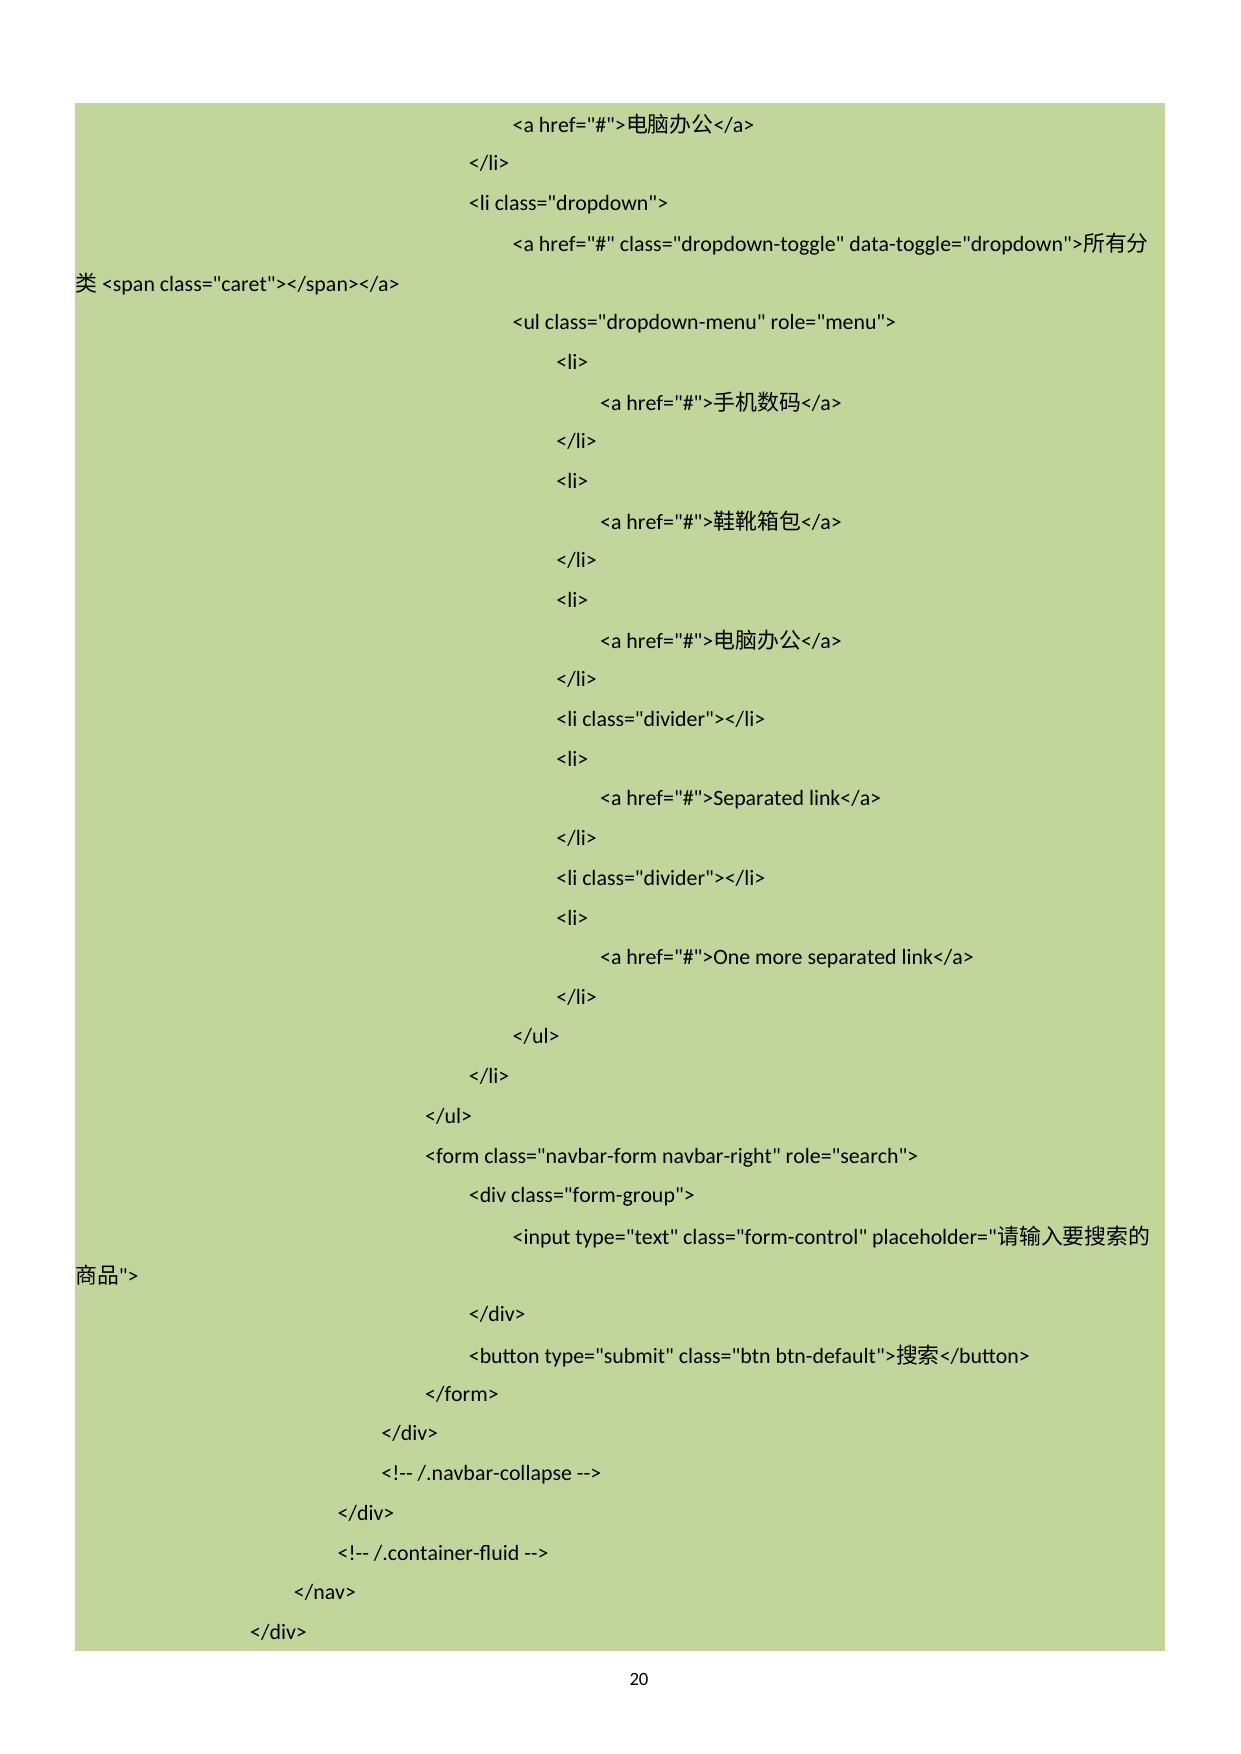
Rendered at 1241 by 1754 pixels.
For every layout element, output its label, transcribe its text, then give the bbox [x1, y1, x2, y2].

text <li> [75, 461, 1165, 500]
text <li> [75, 738, 1165, 778]
text </div> [75, 1492, 1165, 1532]
text <li> [75, 342, 1165, 381]
text <li class="dropdown"> [75, 183, 1165, 222]
text <button type="submit" class="btn btn-default">搜索</button> [75, 1334, 1165, 1373]
text </li> [75, 659, 1165, 699]
text </li> [75, 977, 1165, 1016]
text <a href="#">电脑办公</a> [75, 103, 1165, 143]
text </li> [75, 818, 1165, 857]
text <input type="text" class="form-control" placeholder="请输入要搜索的商品"> [75, 1215, 1165, 1294]
text </div> [75, 1612, 1165, 1651]
text <li> [75, 580, 1165, 619]
text </ul> [75, 1096, 1165, 1135]
text <form class="navbar-form navbar-right" role="search"> [75, 1135, 1165, 1175]
text <!-- /.container-fluid --> [75, 1532, 1165, 1572]
text <a href="#">电脑办公</a> [75, 619, 1165, 659]
text </li> [75, 421, 1165, 461]
text </form> [75, 1373, 1165, 1413]
text <li class="divider"></li> [75, 699, 1165, 738]
text <div class="form-group"> [75, 1175, 1165, 1215]
text <!-- /.navbar-collapse --> [75, 1453, 1165, 1492]
text <a href="#">手机数码</a> [75, 381, 1165, 421]
text </ul> [75, 1016, 1165, 1056]
text <a href="#">One more separated link</a> [75, 937, 1165, 977]
text <a href="#" class="dropdown-toggle" data-toggle="dropdown">所有分类 <span class="caret"></span></a> [75, 222, 1165, 302]
text </div> [75, 1413, 1165, 1453]
text </li> [75, 1056, 1165, 1096]
text <li> [75, 897, 1165, 937]
text <li class="divider"></li> [75, 857, 1165, 897]
text <a href="#">Separated link</a> [75, 778, 1165, 818]
text </li> [75, 143, 1165, 183]
text <a href="#">鞋靴箱包</a> [75, 500, 1165, 540]
text </div> [75, 1294, 1165, 1334]
text </nav> [75, 1572, 1165, 1612]
text <ul class="dropdown-menu" role="menu"> [75, 302, 1165, 342]
text </li> [75, 540, 1165, 580]
